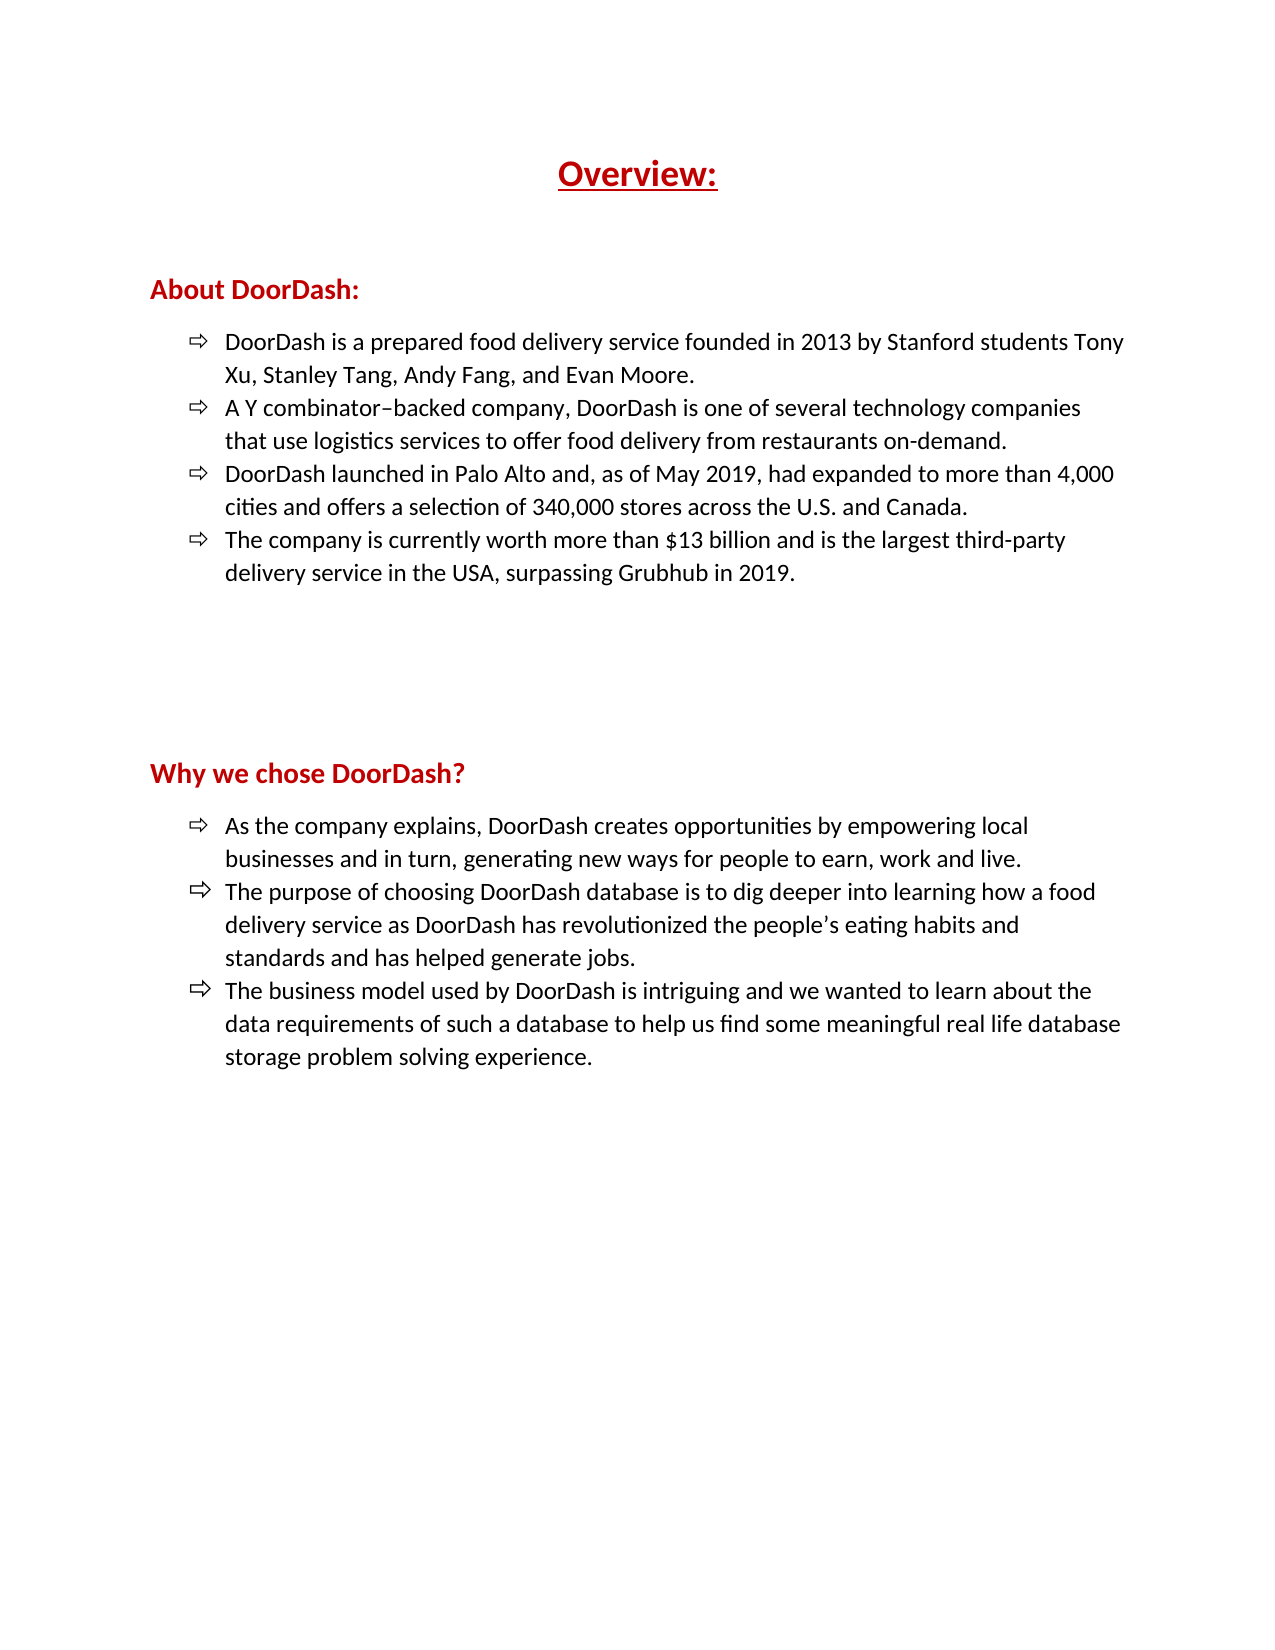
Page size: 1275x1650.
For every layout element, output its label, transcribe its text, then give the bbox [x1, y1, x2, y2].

list DoorDash is a prepared food delivery service founded in 2013 by Stanford students Tony Xu, Stanley Tang, Andy Fang, and Evan Moore. [187, 326, 1125, 390]
text Why we chose DoorDash? [150, 755, 1125, 791]
list The business model used by DoorDash is intriguing and we wanted to learn about the data requirements of such a database to help us find some meaningful real life database storage problem solving experience. [187, 975, 1125, 1071]
list DoorDash launched in Palo Alto and, as of May 2019, had expanded to more than 4,000 cities and offers a selection of 340,000 stores across the U.S. and Canada. [187, 458, 1125, 521]
text Overview: [150, 150, 1125, 196]
list The company is currently worth more than $13 billion and is the largest third-party delivery service in the USA, surpassing Grubhub in 2019. [187, 524, 1125, 587]
list A Y combinator–backed company, DoorDash is one of several technology companies that use logistics services to offer food delivery from restaurants on-demand. [187, 392, 1125, 456]
list As the company explains, DoorDash creates opportunities by empowering local businesses and in turn, generating new ways for people to earn, work and live. [187, 810, 1125, 874]
text About DoorDash: [150, 271, 1125, 307]
list The purpose of choosing DoorDash database is to dig deeper into learning how a food delivery service as DoorDash has revolutionized the people’s eating habits and standards and has helped generate jobs. [187, 876, 1125, 972]
